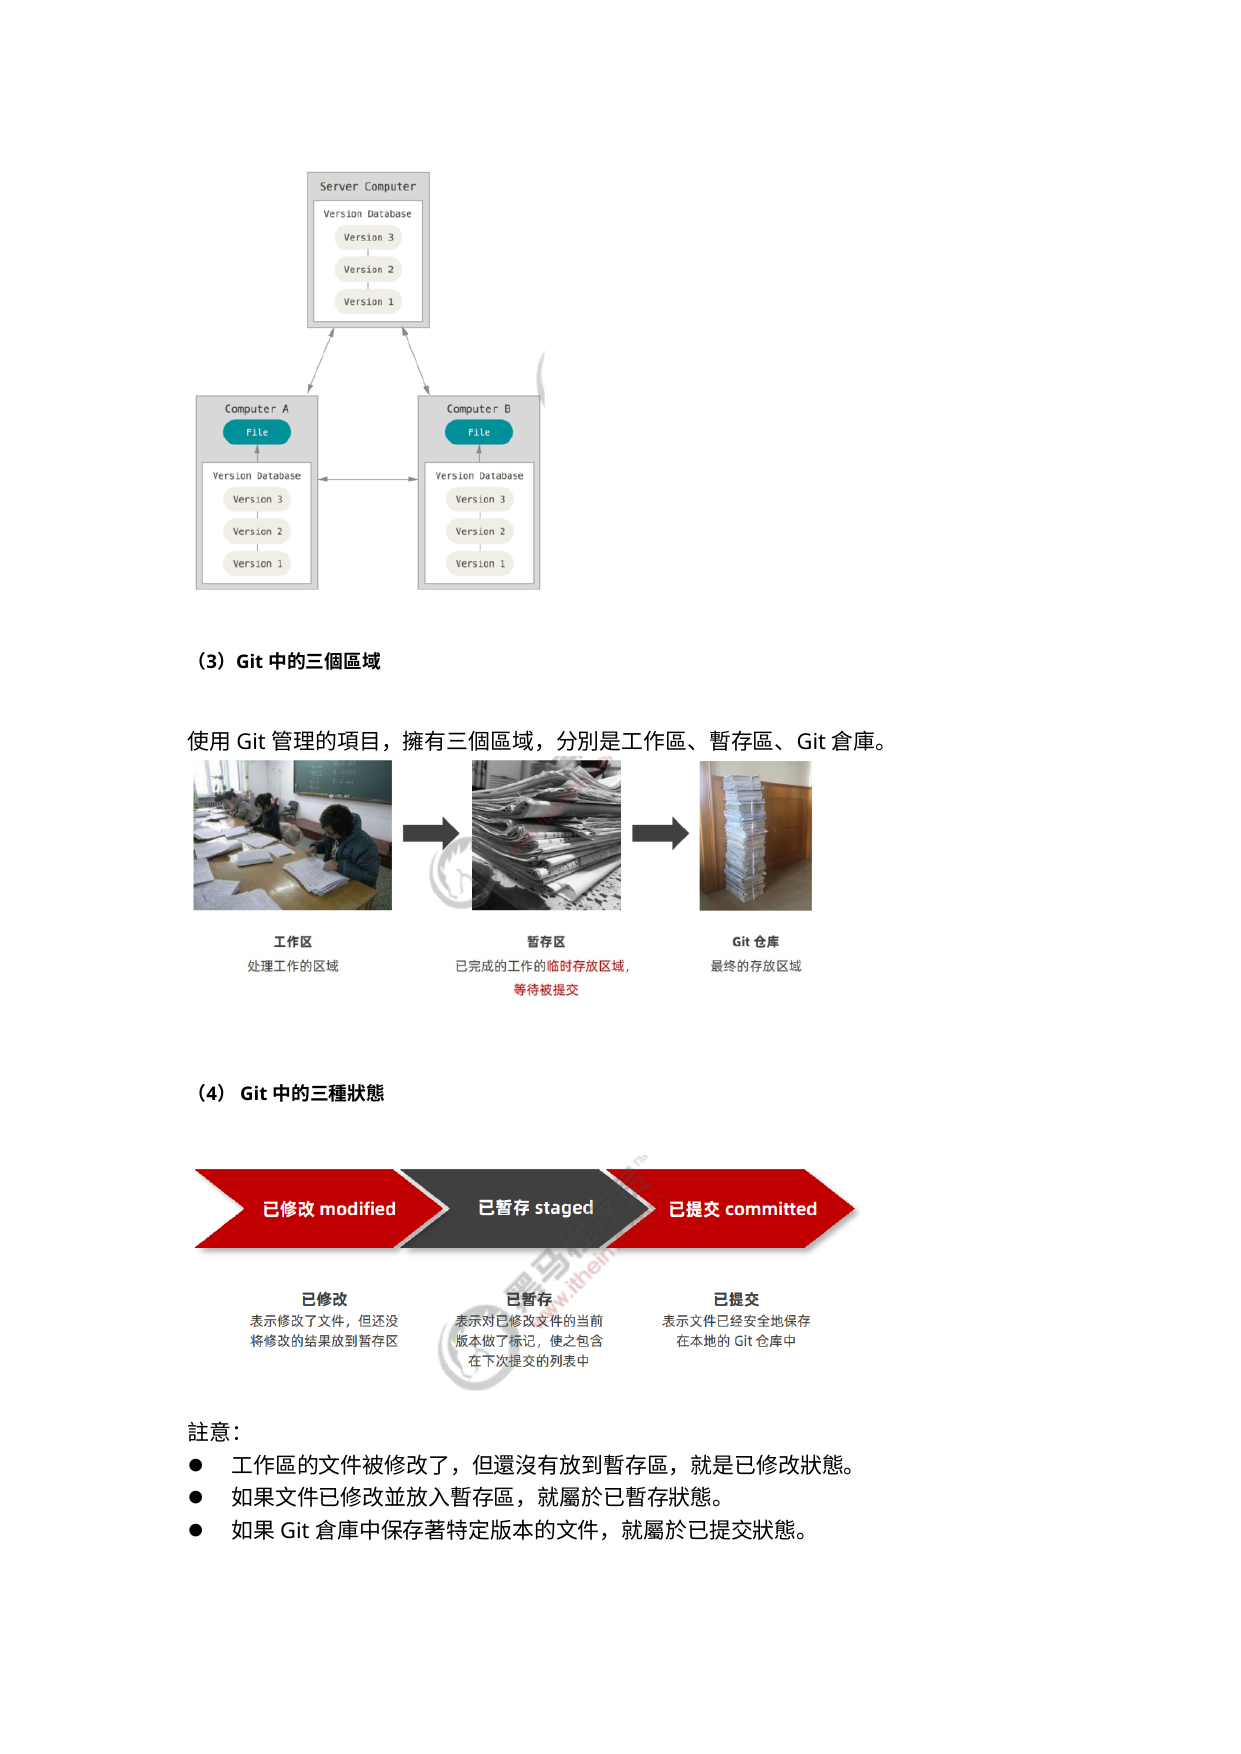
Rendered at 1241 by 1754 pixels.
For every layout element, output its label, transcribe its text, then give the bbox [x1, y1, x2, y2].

subtitle （3）Git 中的三個區域 [187, 644, 1053, 677]
subtitle （4） Git 中的三種狀態 [187, 1076, 1053, 1108]
text 註意： [187, 1415, 1053, 1447]
list 工作區的文件被修改了，但還沒有放到暫存區，就是已修改狀態。 [187, 1447, 1053, 1480]
list 如果文件已修改並放入暫存區，就屬於已暫存狀態。 [187, 1480, 1053, 1512]
picture [187, 756, 817, 1002]
picture [187, 162, 545, 590]
picture [187, 1155, 861, 1392]
text 使用 Git 管理的項目，擁有三個區域，分別是工作區、暫存區、Git 倉庫。 [187, 723, 1053, 756]
list 如果 Git 倉庫中保存著特定版本的文件，就屬於已提交狀態。 [187, 1512, 1053, 1545]
